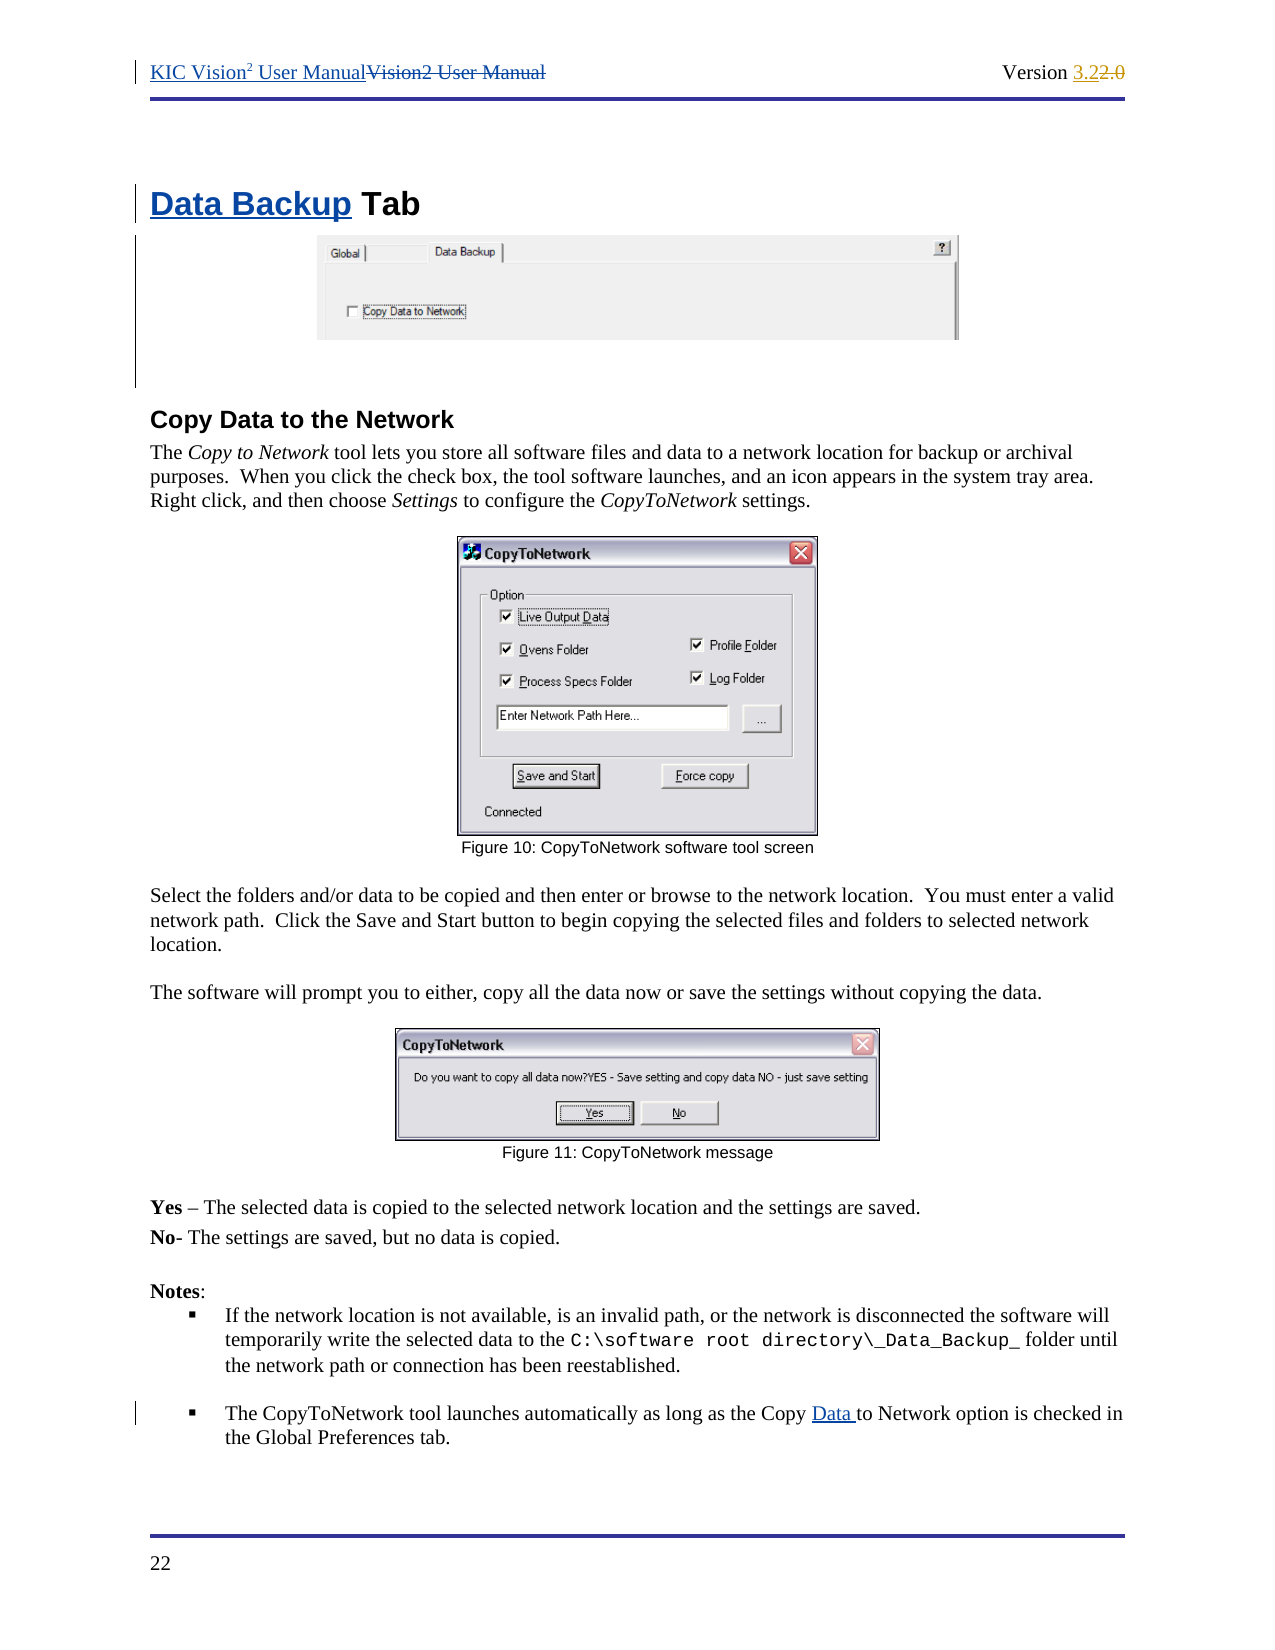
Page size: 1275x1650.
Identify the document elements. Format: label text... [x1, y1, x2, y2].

text Yes – The selected data is copied to the selected network location and the settings are saved. [150, 1194, 1125, 1219]
picture [396, 1029, 879, 1140]
text No- The settings are saved, but no data is copied. [150, 1225, 1125, 1249]
picture [458, 537, 817, 835]
text Notes: [150, 1279, 1125, 1303]
text Select the folders and/or data to be copied and then enter or browse to the network location. You must enter a valid network path. Click the Save and Start button to begin copying the selected files and folders to selected network location. [150, 883, 1125, 956]
text The software will prompt you to either, copy all the data now or save the settings without copying the data. [150, 980, 1125, 1004]
text The Copy to Network tool lets you store all software files and data to a network location for backup or archival purposes. When you click the check box, the tool software launches, and an icon appears in the system tray area. Right click, and then choose Settings to configure the CopyToNetwork settings. [150, 440, 1125, 512]
list If the network location is not available, is an invalid path, or the network is disconnected the software will temporarily write the selected data to the C:\software root directory\_Data_Backup_ folder until the network path or connection has been reestablished. [187, 1303, 1125, 1377]
picture [316, 235, 959, 340]
subtitle Tab [150, 184, 1125, 222]
subtitle Copy Data to the Network [150, 405, 1125, 433]
list The CopyToNetwork tool launches automatically as long as the Copy to Network option is checked in the Global Preferences tab. [187, 1401, 1125, 1449]
